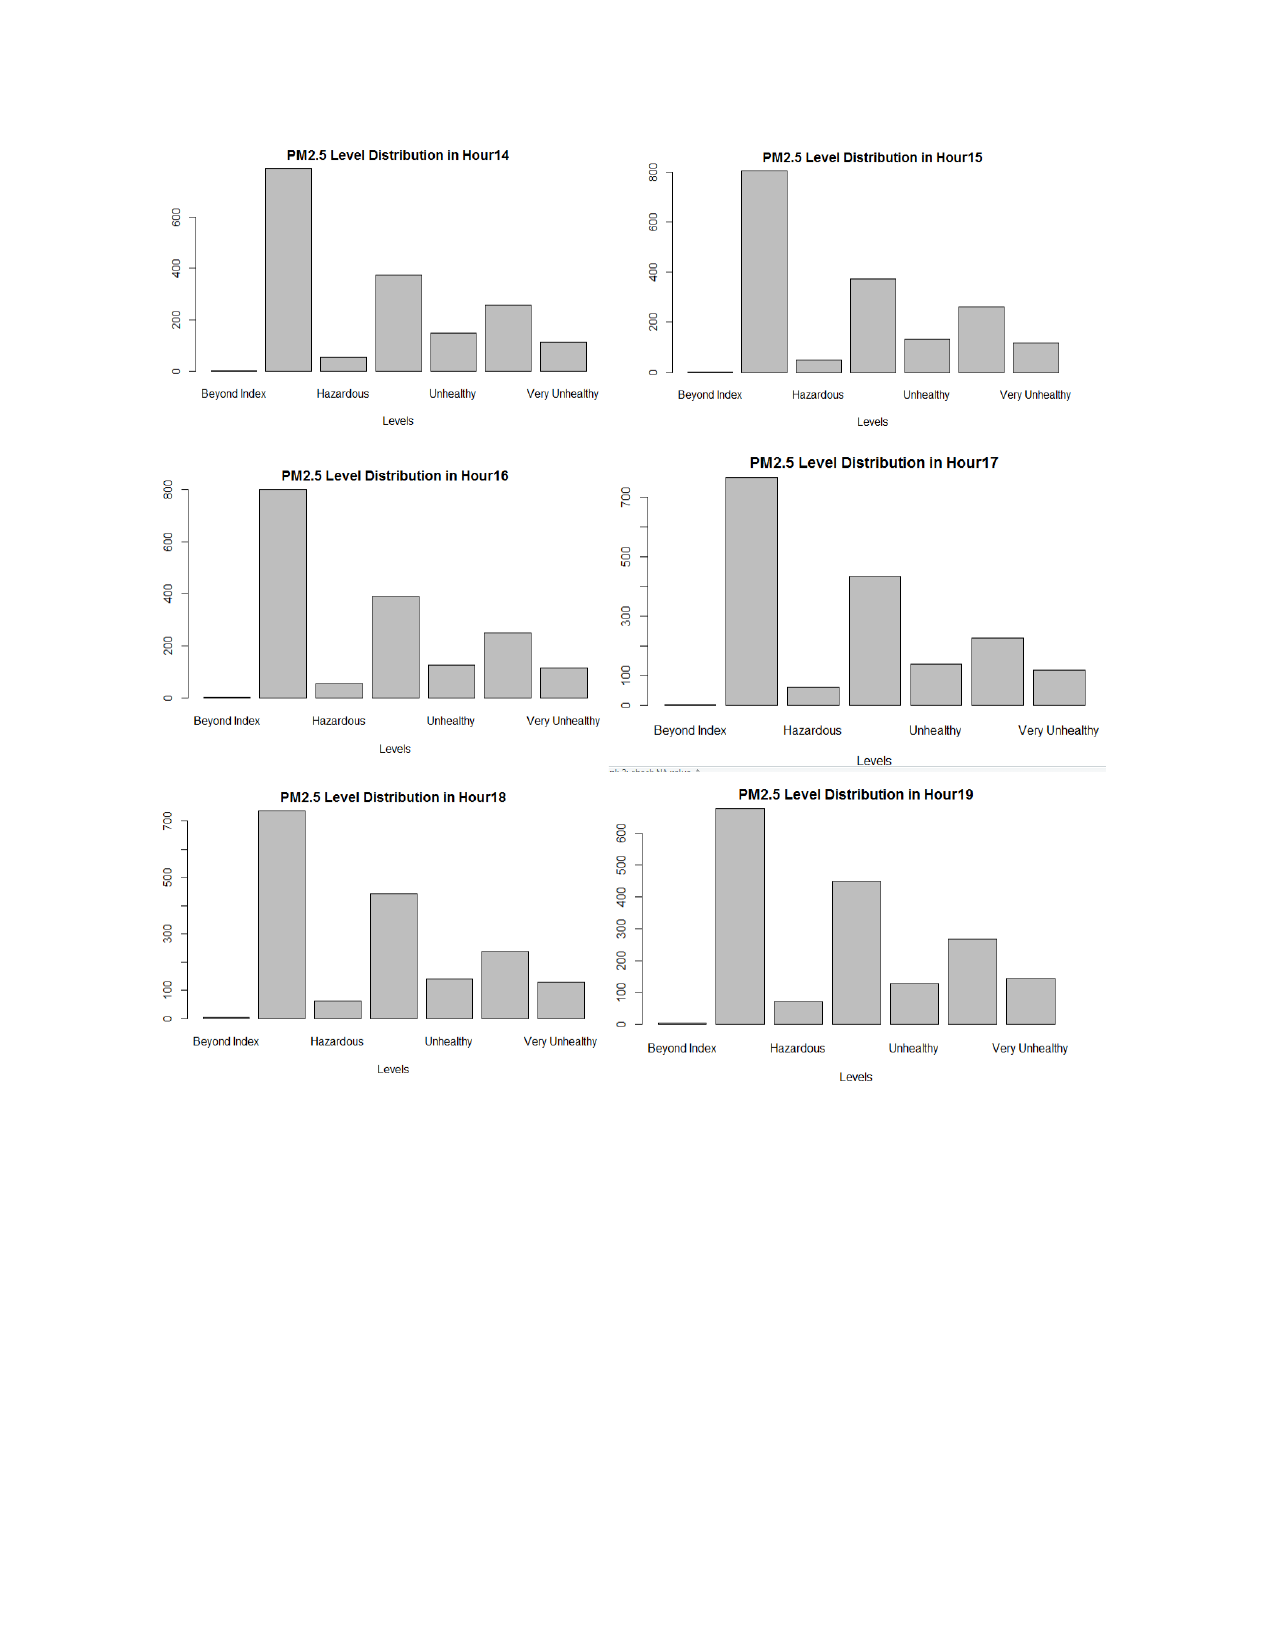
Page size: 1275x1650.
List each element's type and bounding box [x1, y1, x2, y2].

picture [150, 447, 1106, 772]
picture [150, 135, 1082, 444]
picture [150, 775, 1082, 1092]
